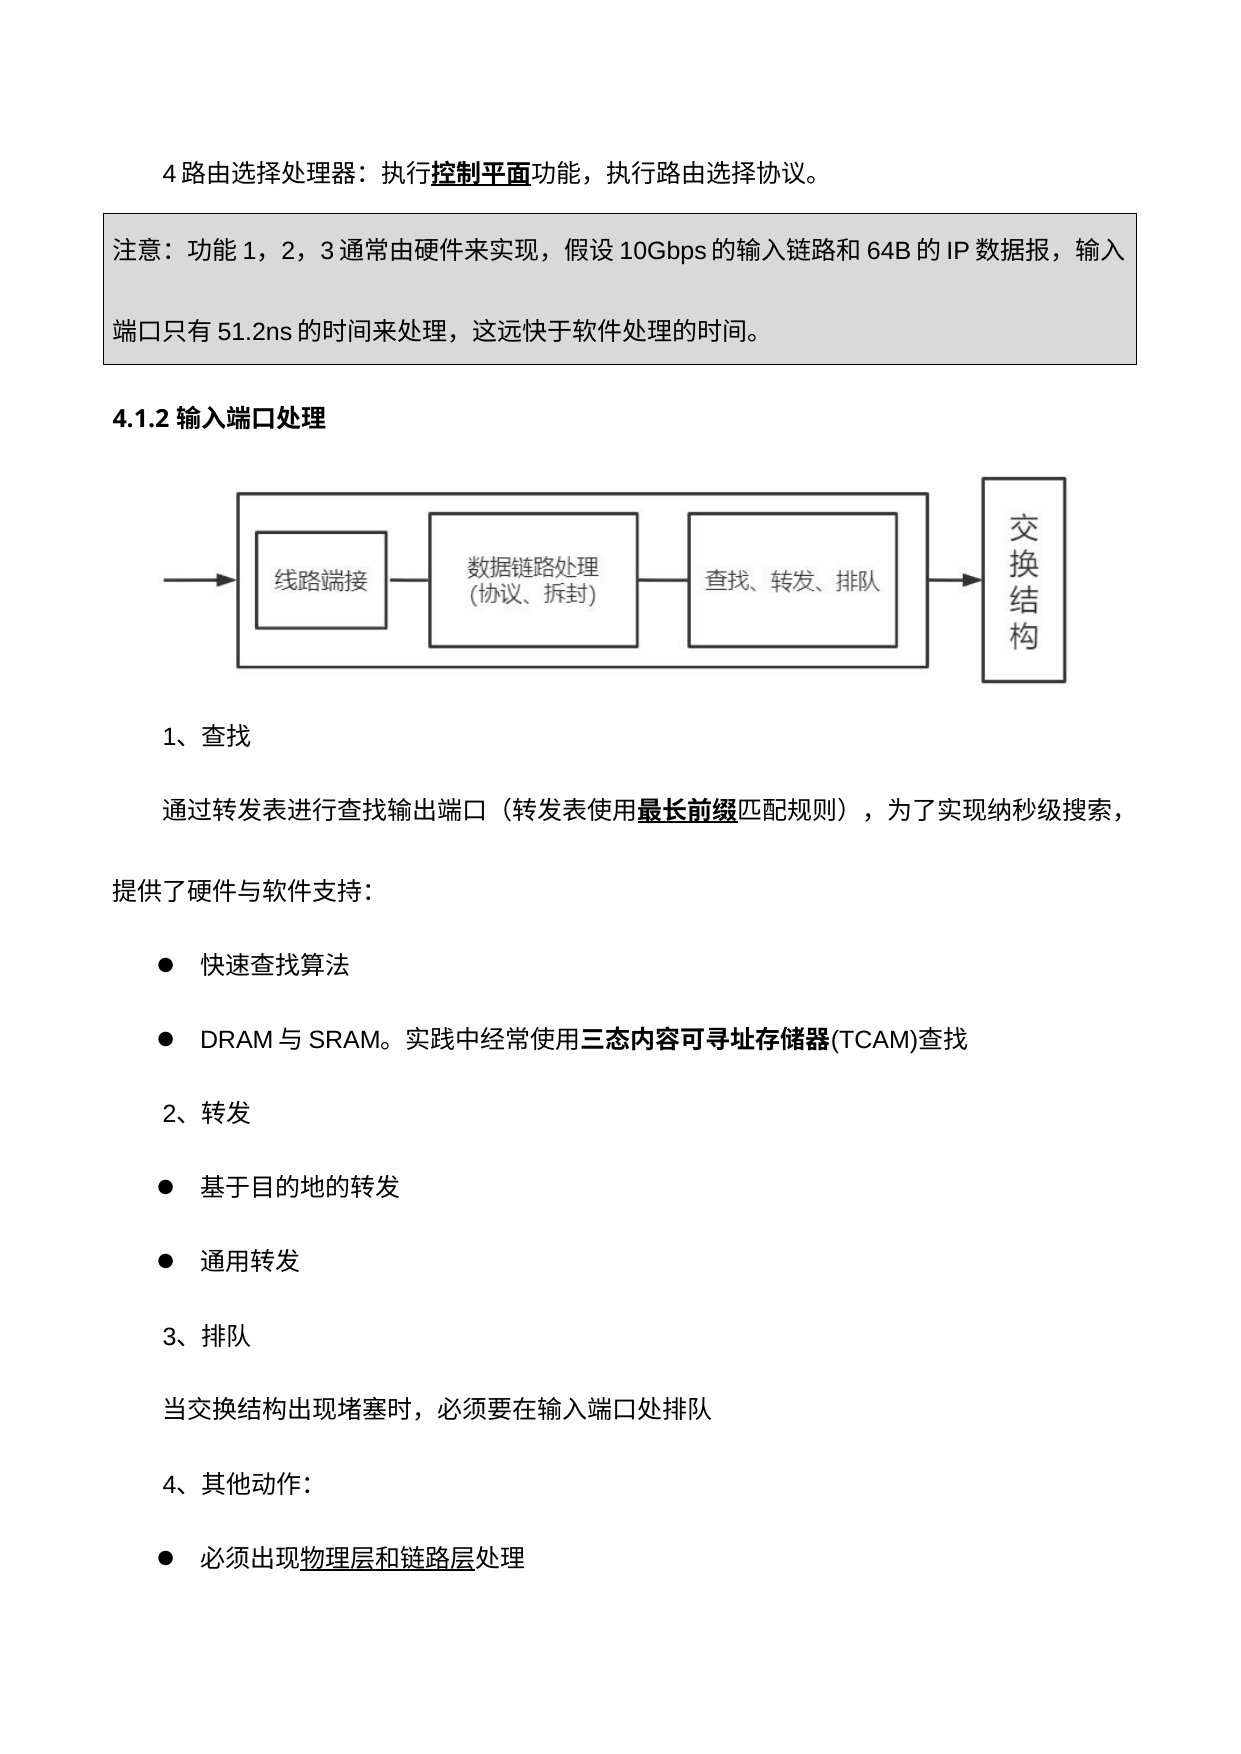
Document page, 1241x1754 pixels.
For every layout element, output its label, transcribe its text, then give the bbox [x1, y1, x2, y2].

list 快速查找算法 [156, 931, 1128, 996]
list DRAM与SRAM。实践中经常使用三态内容可寻址存储器(TCAM)查找 [156, 1005, 1128, 1070]
picture [112, 475, 1128, 688]
text 注意：功能1，2，3通常由硬件来实现，假设10Gbps的输入链路和64B的IP数据报，输入端口只有51.2ns的时间来处理，这远快于软件处理的时间。 [104, 214, 1136, 364]
list 基于目的地的转发 [156, 1153, 1128, 1218]
text 4、其他动作： [112, 1450, 1128, 1515]
list 必须出现物理层和链路层处理 [156, 1524, 1128, 1589]
text 4路由选择处理器：执行控制平面功能，执行路由选择协议。 [112, 139, 1128, 204]
text 通过转发表进行查找输出端口（转发表使用最长前缀匹配规则），为了实现纳秒级搜索，提供了硬件与软件支持： [112, 776, 1128, 922]
list 通用转发 [156, 1227, 1128, 1292]
text 1、查找 [112, 702, 1128, 767]
text 2、转发 [112, 1079, 1128, 1144]
text 3、排队 [112, 1302, 1128, 1367]
text 4.1.2 输入端口处理 [112, 384, 1128, 449]
text 当交换结构出现堵塞时，必须要在输入端口处排队 [112, 1376, 1128, 1441]
